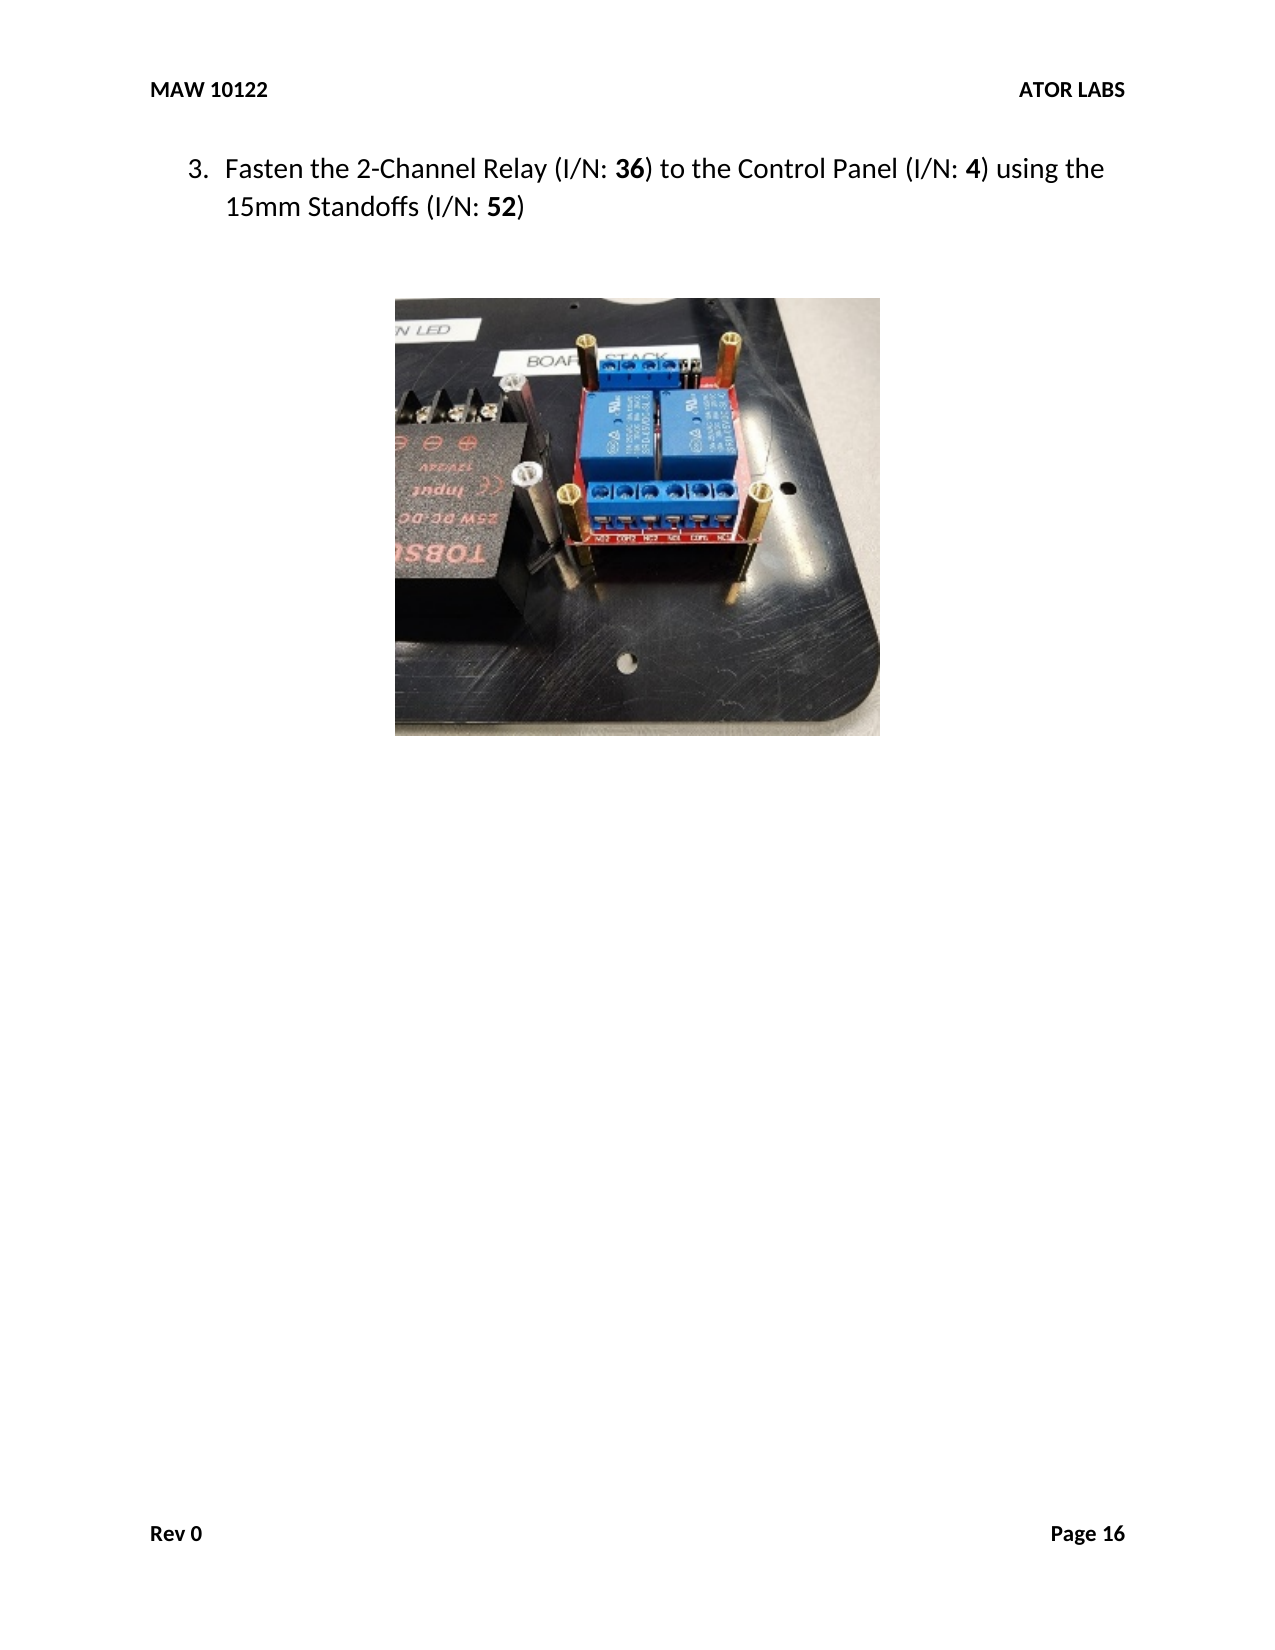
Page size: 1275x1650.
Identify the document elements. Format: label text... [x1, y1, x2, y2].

picture [395, 298, 880, 736]
list Fasten the 2-Channel Relay (I/N: 36) to the Control Panel (I/N: 4) using the 15mm Standoffs (I/N: 52) [187, 150, 1125, 224]
